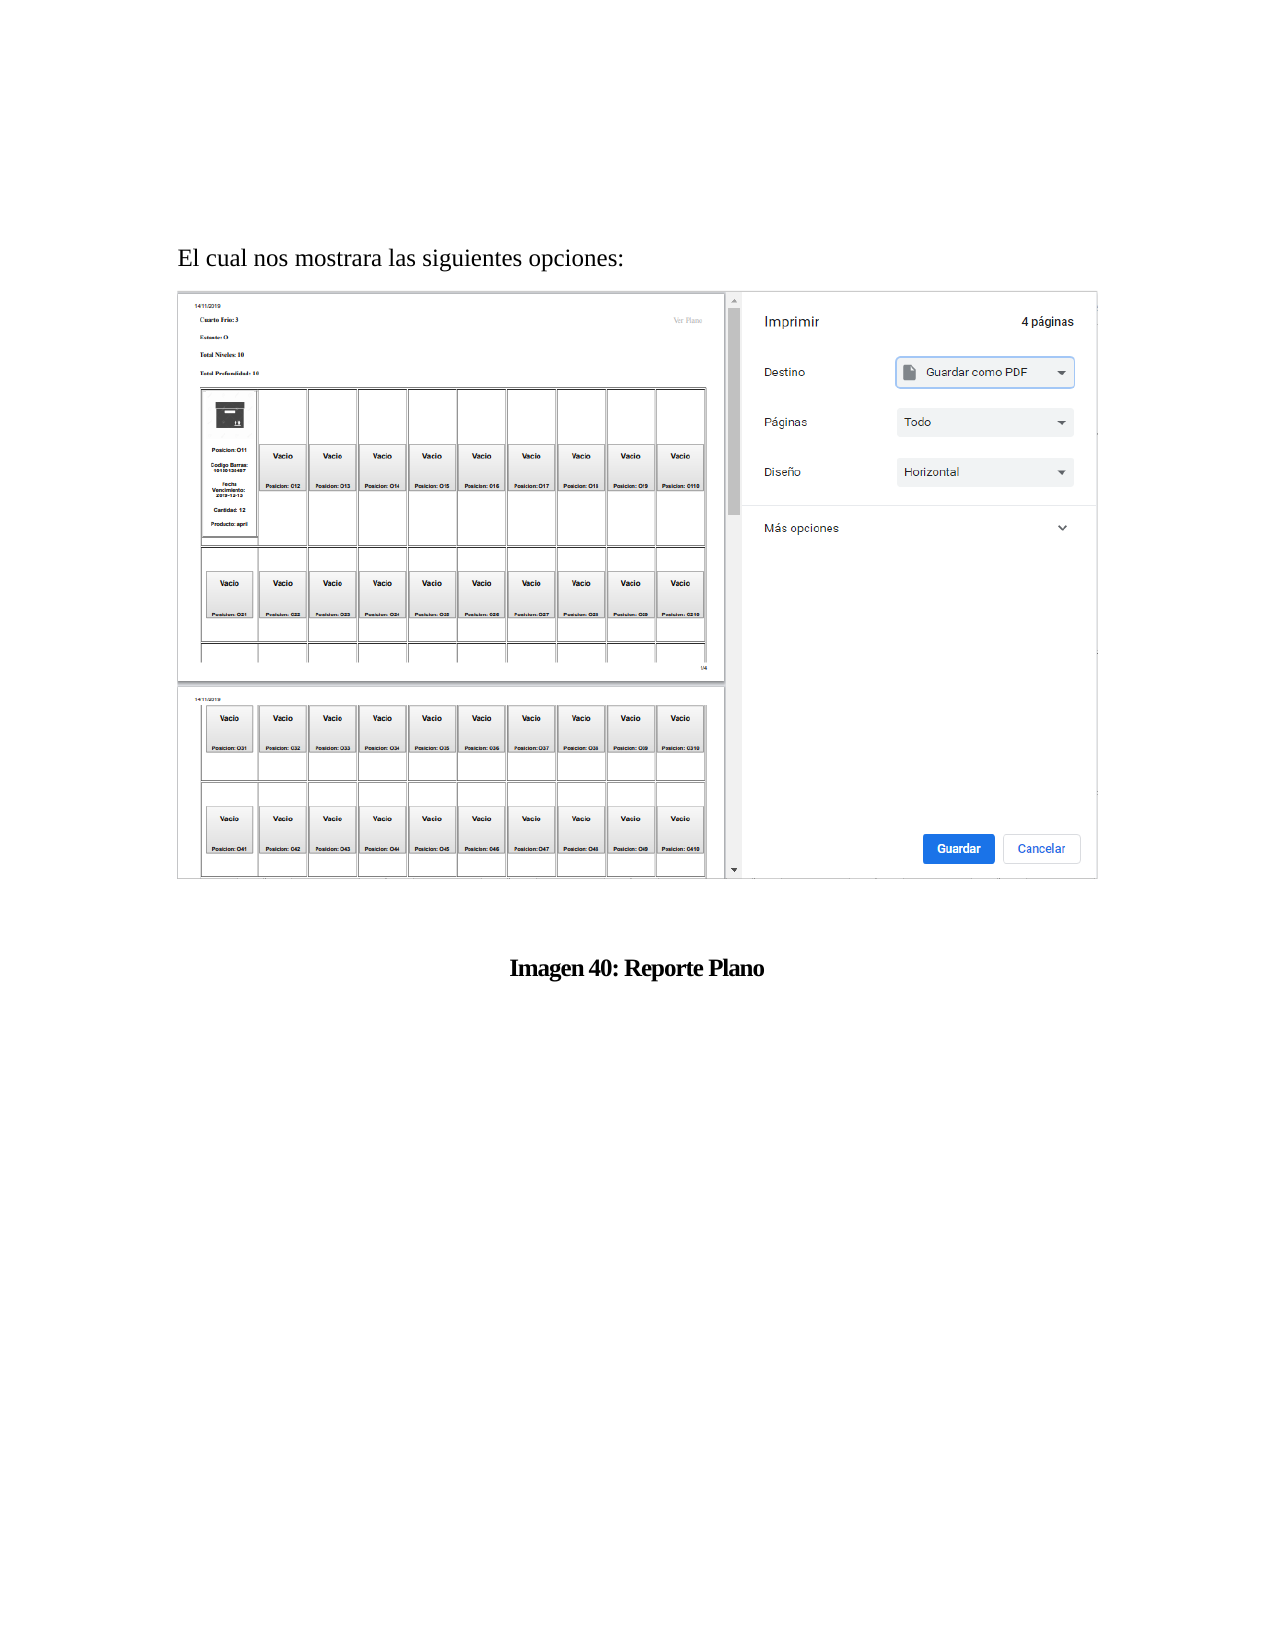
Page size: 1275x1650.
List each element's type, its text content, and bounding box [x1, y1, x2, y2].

picture [177, 290, 1098, 879]
text El cual nos mostrara las siguientes opciones: [177, 243, 1098, 272]
title Imagen 40: Reporte Plano [177, 953, 1098, 982]
